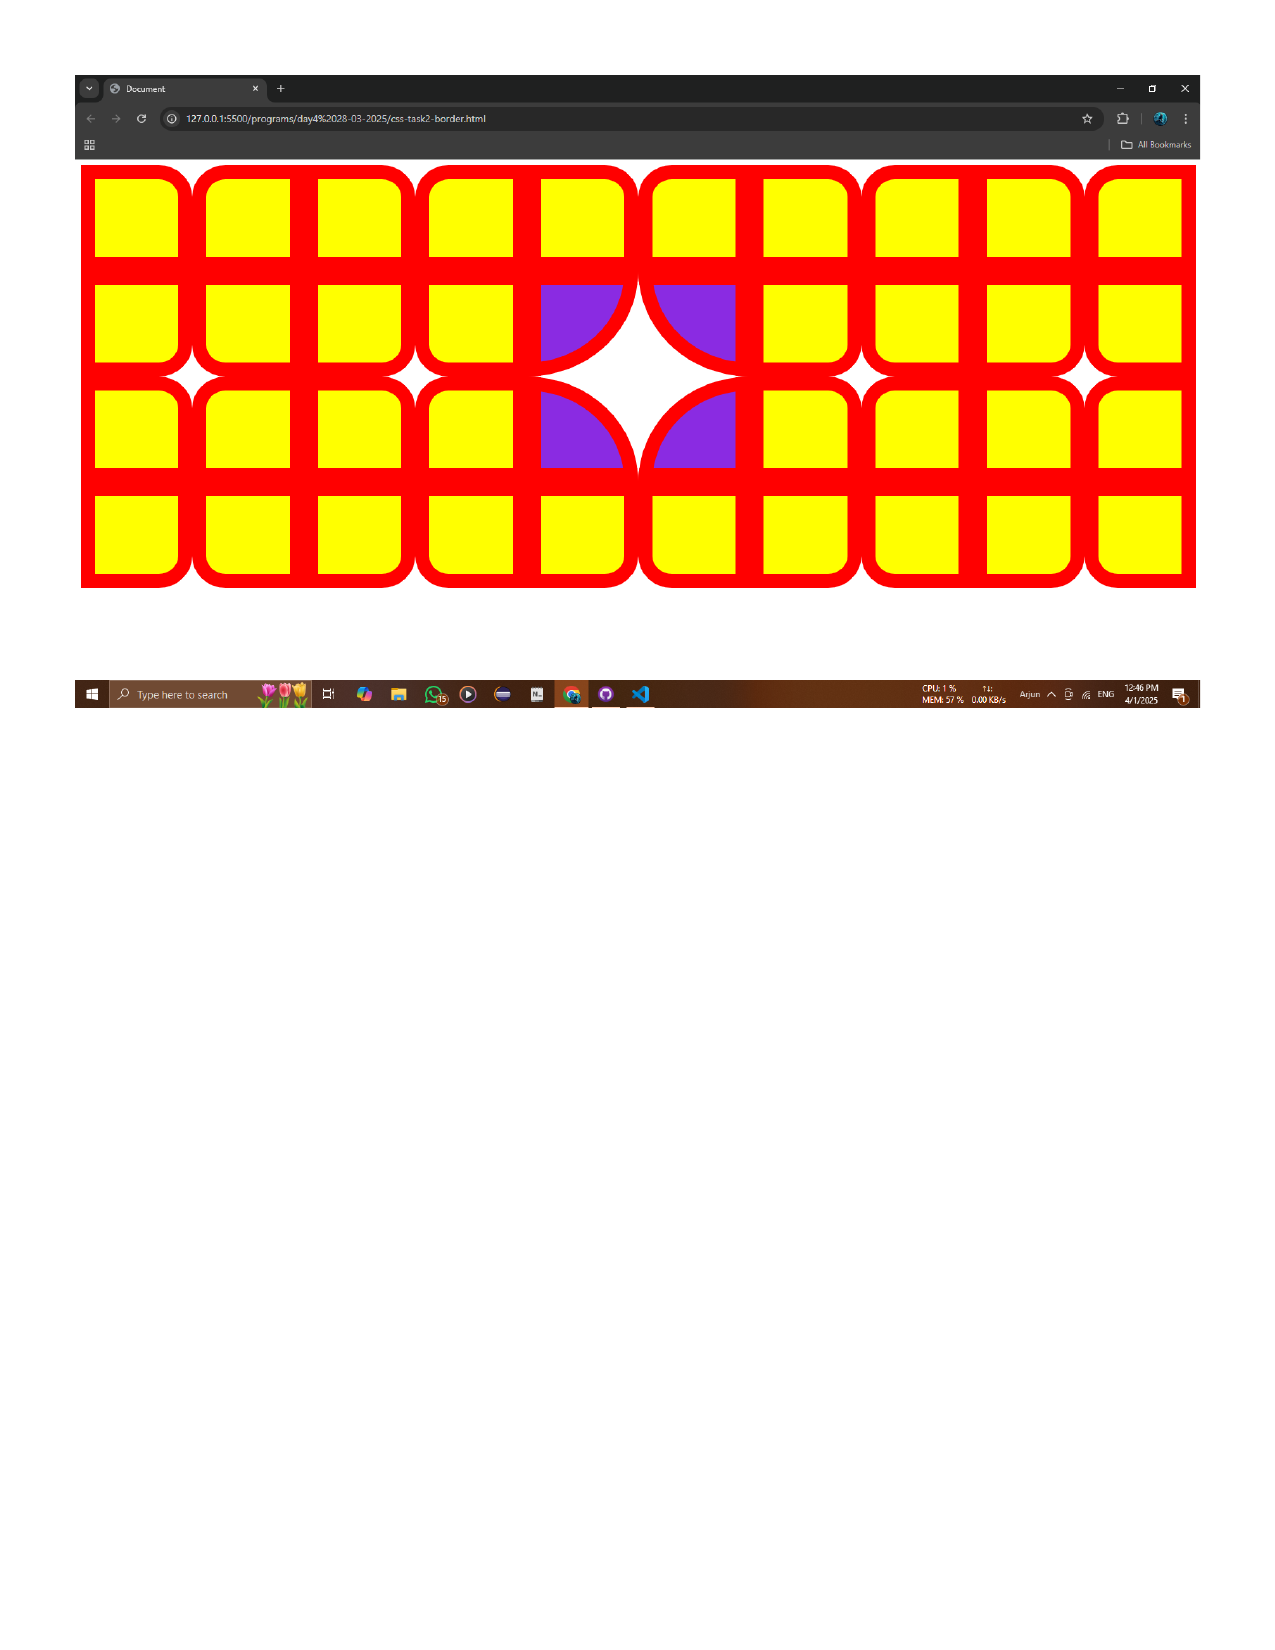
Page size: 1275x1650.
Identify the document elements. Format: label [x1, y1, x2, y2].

picture [75, 75, 1200, 708]
